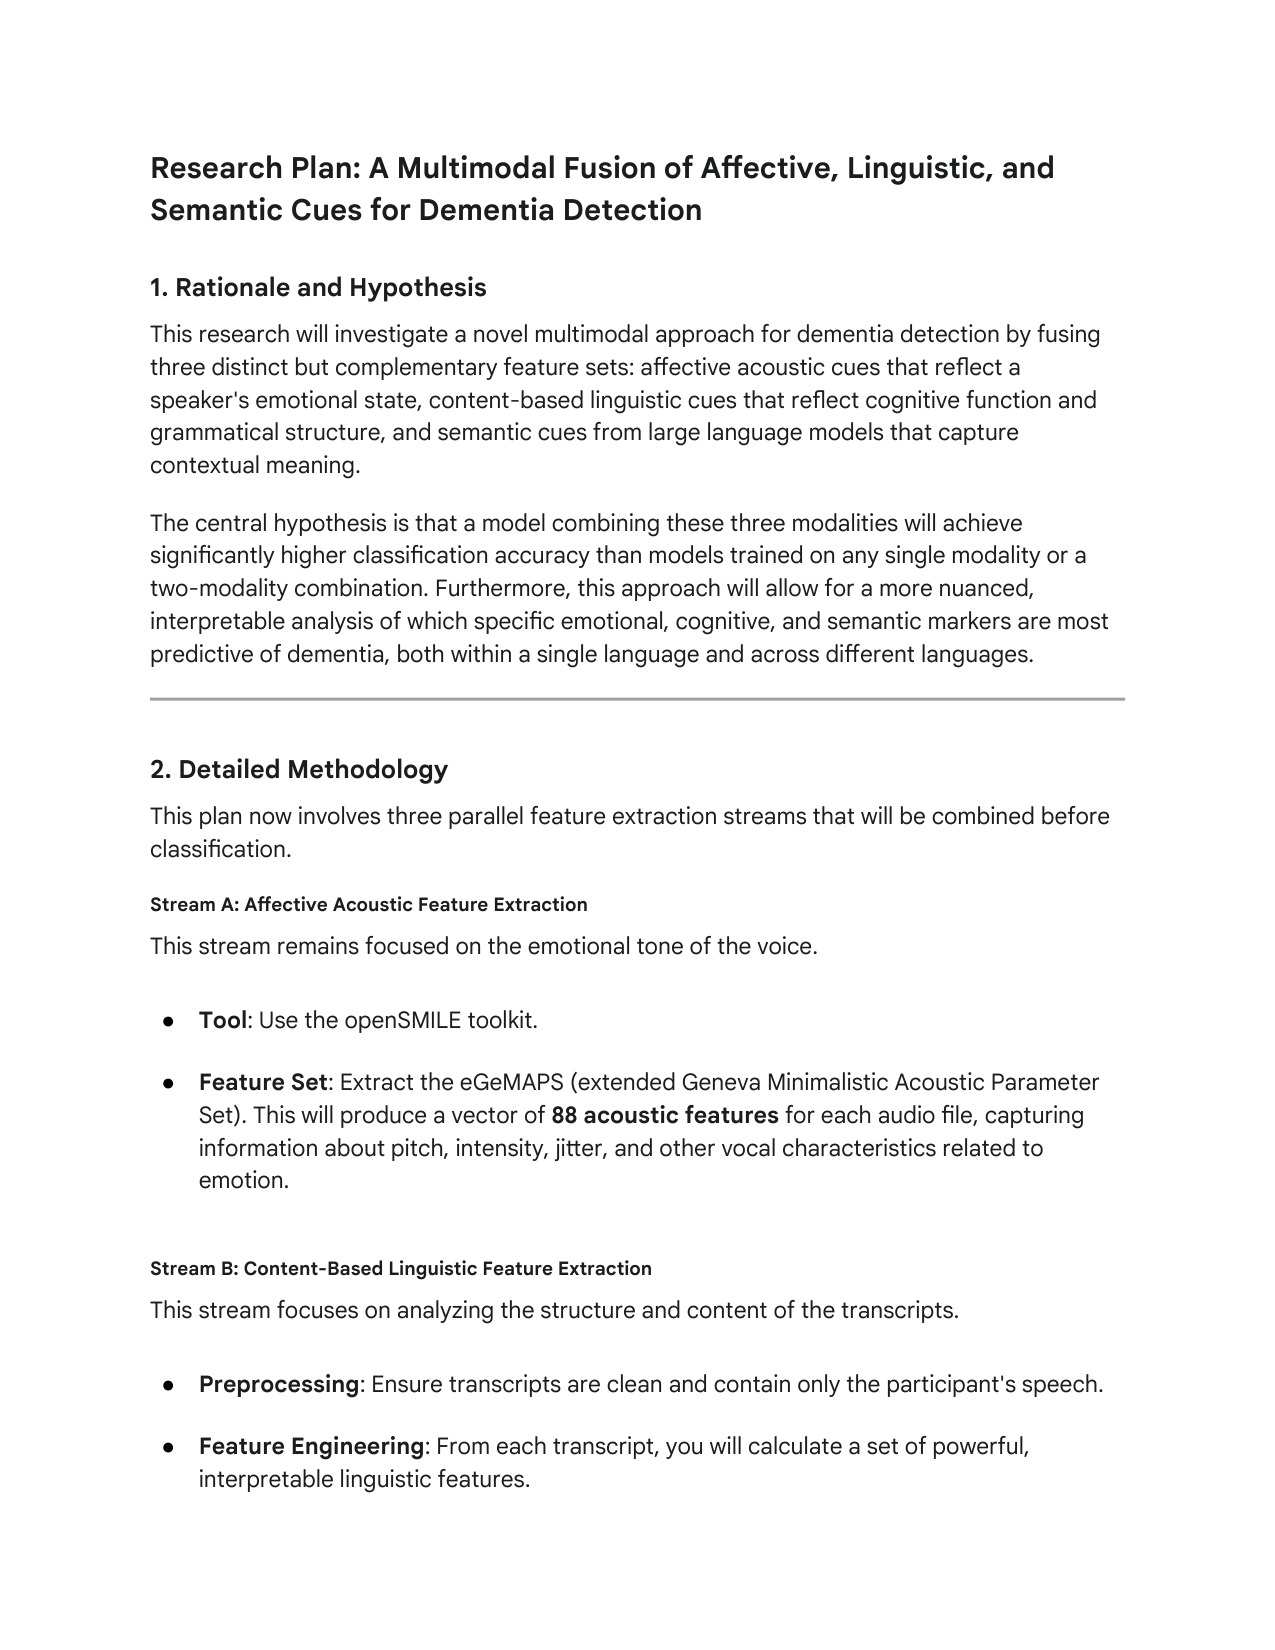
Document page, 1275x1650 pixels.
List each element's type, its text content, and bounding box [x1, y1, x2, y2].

subtitle 1. Rationale and Hypothesis [150, 272, 1125, 303]
text This research will investigate a novel multimodal approach for dementia detection by fusing three distinct but complementary feature sets: affective acoustic cues that reflect a speaker's emotional state, content-based linguistic cues that reflect cognitive function and grammatical structure, and semantic cues from large language models that capture contextual meaning. [150, 320, 1125, 480]
subtitle Stream A: Affective Acoustic Feature Extraction [150, 893, 1125, 916]
text This stream focuses on analyzing the structure and content of the transcripts. [150, 1296, 1125, 1325]
text This plan now involves three parallel feature extraction streams that will be combined before classification. [150, 803, 1125, 864]
text This stream remains focused on the emotional tone of the voice. [150, 932, 1125, 961]
list Preprocessing: Ensure transcripts are clean and contain only the participant's speech. [161, 1370, 1125, 1429]
list Tool: Use the openSMILE toolkit. [161, 1006, 1125, 1065]
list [161, 1433, 1125, 1494]
subtitle 2. Detailed Methodology [150, 754, 1125, 786]
list Feature Set: Extract the eGeMAPS (extended Geneva Minimalistic Acoustic Parameter Set). This will produce a vector of 88 acoustic features for each audio file, capturing information about pitch, intensity, jitter, and other vocal characteristics related to emotion. [161, 1068, 1125, 1195]
text The central hypothesis is that a model combining these three modalities will achieve significantly higher classification accuracy than models trained on any single modality or a two-modality combination. Furthermore, this approach will allow for a more nuanced, interpretable analysis of which specific emotional, cognitive, and semantic markers are most predictive of dementia, both within a single language and across different languages. [150, 509, 1125, 668]
subtitle Research Plan: A Multimodal Fusion of Affective, Linguistic, and Semantic Cues for Dementia Detection [150, 150, 1125, 228]
text Stream B: Content-Based Linguistic Feature Extraction [150, 1257, 1125, 1281]
